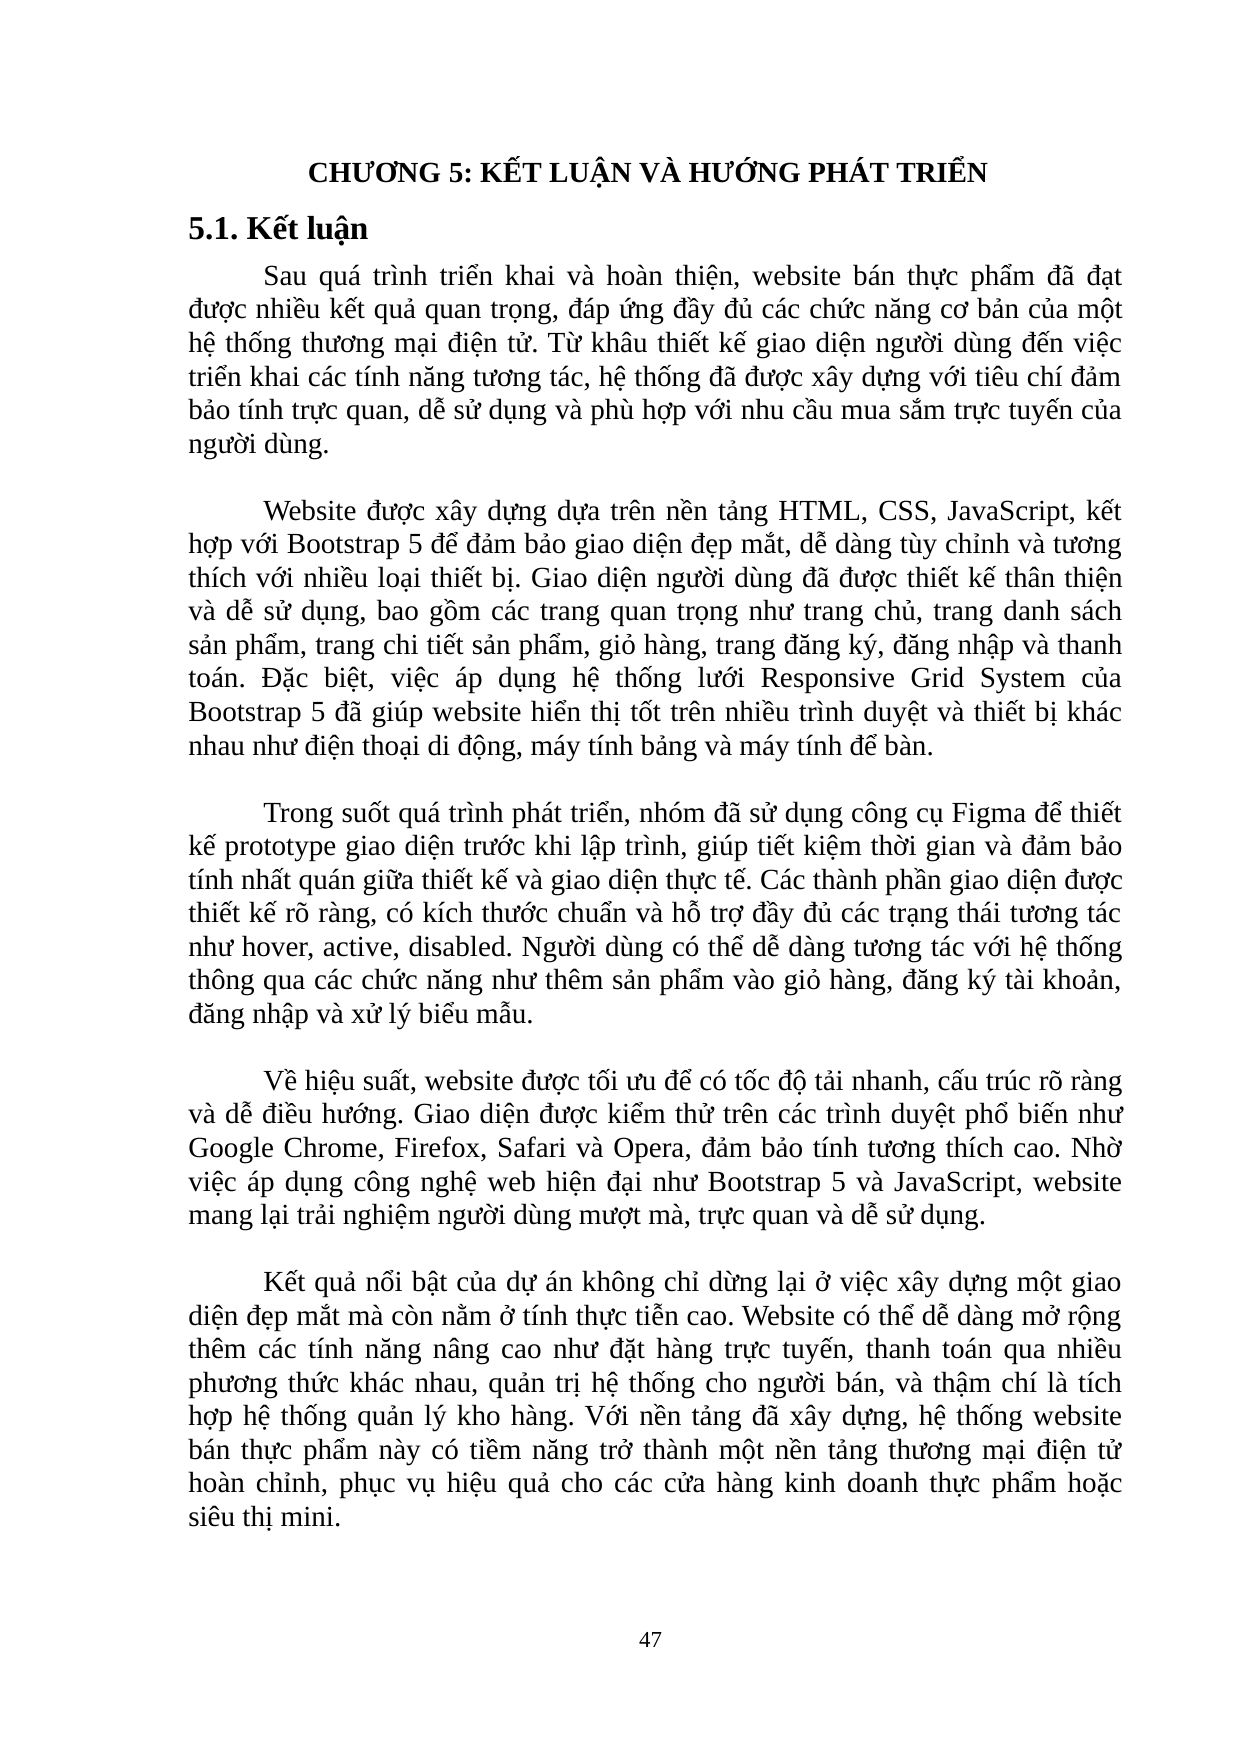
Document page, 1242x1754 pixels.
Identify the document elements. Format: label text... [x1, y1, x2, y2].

subtitle 5.1. Kết luận [188, 208, 1118, 247]
subtitle CHƯƠNG 5: KẾT LUẬN VÀ HƯỚNG PHÁT TRIỂN [177, 156, 1118, 189]
text Sau quá trình triển khai và hoàn thiện, website bán thực phẩm đã đạt được nhiều kết quả quan trọng, đáp ứng đầy đủ các chức năng cơ bản của một hệ thống thương mại điện tử. Từ khâu thiết kế giao diện người dùng đến việc triển khai các tính năng tương tác, hệ thống đã được xây dựng với tiêu chí đảm bảo tính trực quan, dễ sử dụng và phù hợp với nhu cầu mua sắm trực tuyến của người dùng. [188, 258, 1123, 459]
text Trong suốt quá trình phát triển, nhóm đã sử dụng công cụ Figma để thiết kế prototype giao diện trước khi lập trình, giúp tiết kiệm thời gian và đảm bảo tính nhất quán giữa thiết kế và giao diện thực tế. Các thành phần giao diện được thiết kế rõ ràng, có kích thước chuẩn và hỗ trợ đầy đủ các trạng thái tương tác như hover, active, disabled. Người dùng có thể dễ dàng tương tác với hệ thống thông qua các chức năng như thêm sản phẩm vào giỏ hàng, đăng ký tài khoản, đăng nhập và xử lý biểu mẫu. [188, 795, 1123, 1029]
text Về hiệu suất, website được tối ưu để có tốc độ tải nhanh, cấu trúc rõ ràng và dễ điều hướng. Giao diện được kiểm thử trên các trình duyệt phổ biến như Google Chrome, Firefox, Safari và Opera, đảm bảo tính tương thích cao. Nhờ việc áp dụng công nghệ web hiện đại như Bootstrap 5 và JavaScript, website mang lại trải nghiệm người dùng mượt mà, trực quan và dễ sử dụng. [188, 1063, 1123, 1231]
text Website được xây dựng dựa trên nền tảng HTML, CSS, JavaScript, kết hợp với Bootstrap 5 để đảm bảo giao diện đẹp mắt, dễ dàng tùy chỉnh và tương thích với nhiều loại thiết bị. Giao diện người dùng đã được thiết kế thân thiện và dễ sử dụng, bao gồm các trang quan trọng như trang chủ, trang danh sách sản phẩm, trang chi tiết sản phẩm, giỏ hàng, trang đăng ký, đăng nhập và thanh toán. Đặc biệt, việc áp dụng hệ thống lưới Responsive Grid System của Bootstrap 5 đã giúp website hiển thị tốt trên nhiều trình duyệt và thiết bị khác nhau như điện thoại di động, máy tính bảng và máy tính để bàn. [188, 493, 1123, 761]
text Kết quả nổi bật của dự án không chỉ dừng lại ở việc xây dựng một giao diện đẹp mắt mà còn nằm ở tính thực tiễn cao. Website có thể dễ dàng mở rộng thêm các tính năng nâng cao như đặt hàng trực tuyến, thanh toán qua nhiều phương thức khác nhau, quản trị hệ thống cho người bán, và thậm chí là tích hợp hệ thống quản lý kho hàng. Với nền tảng đã xây dựng, hệ thống website bán thực phẩm này có tiềm năng trở thành một nền tảng thương mại điện tử hoàn chỉnh, phục vụ hiệu quả cho các cửa hàng kinh doanh thực phẩm hoặc siêu thị mini. [188, 1264, 1123, 1533]
